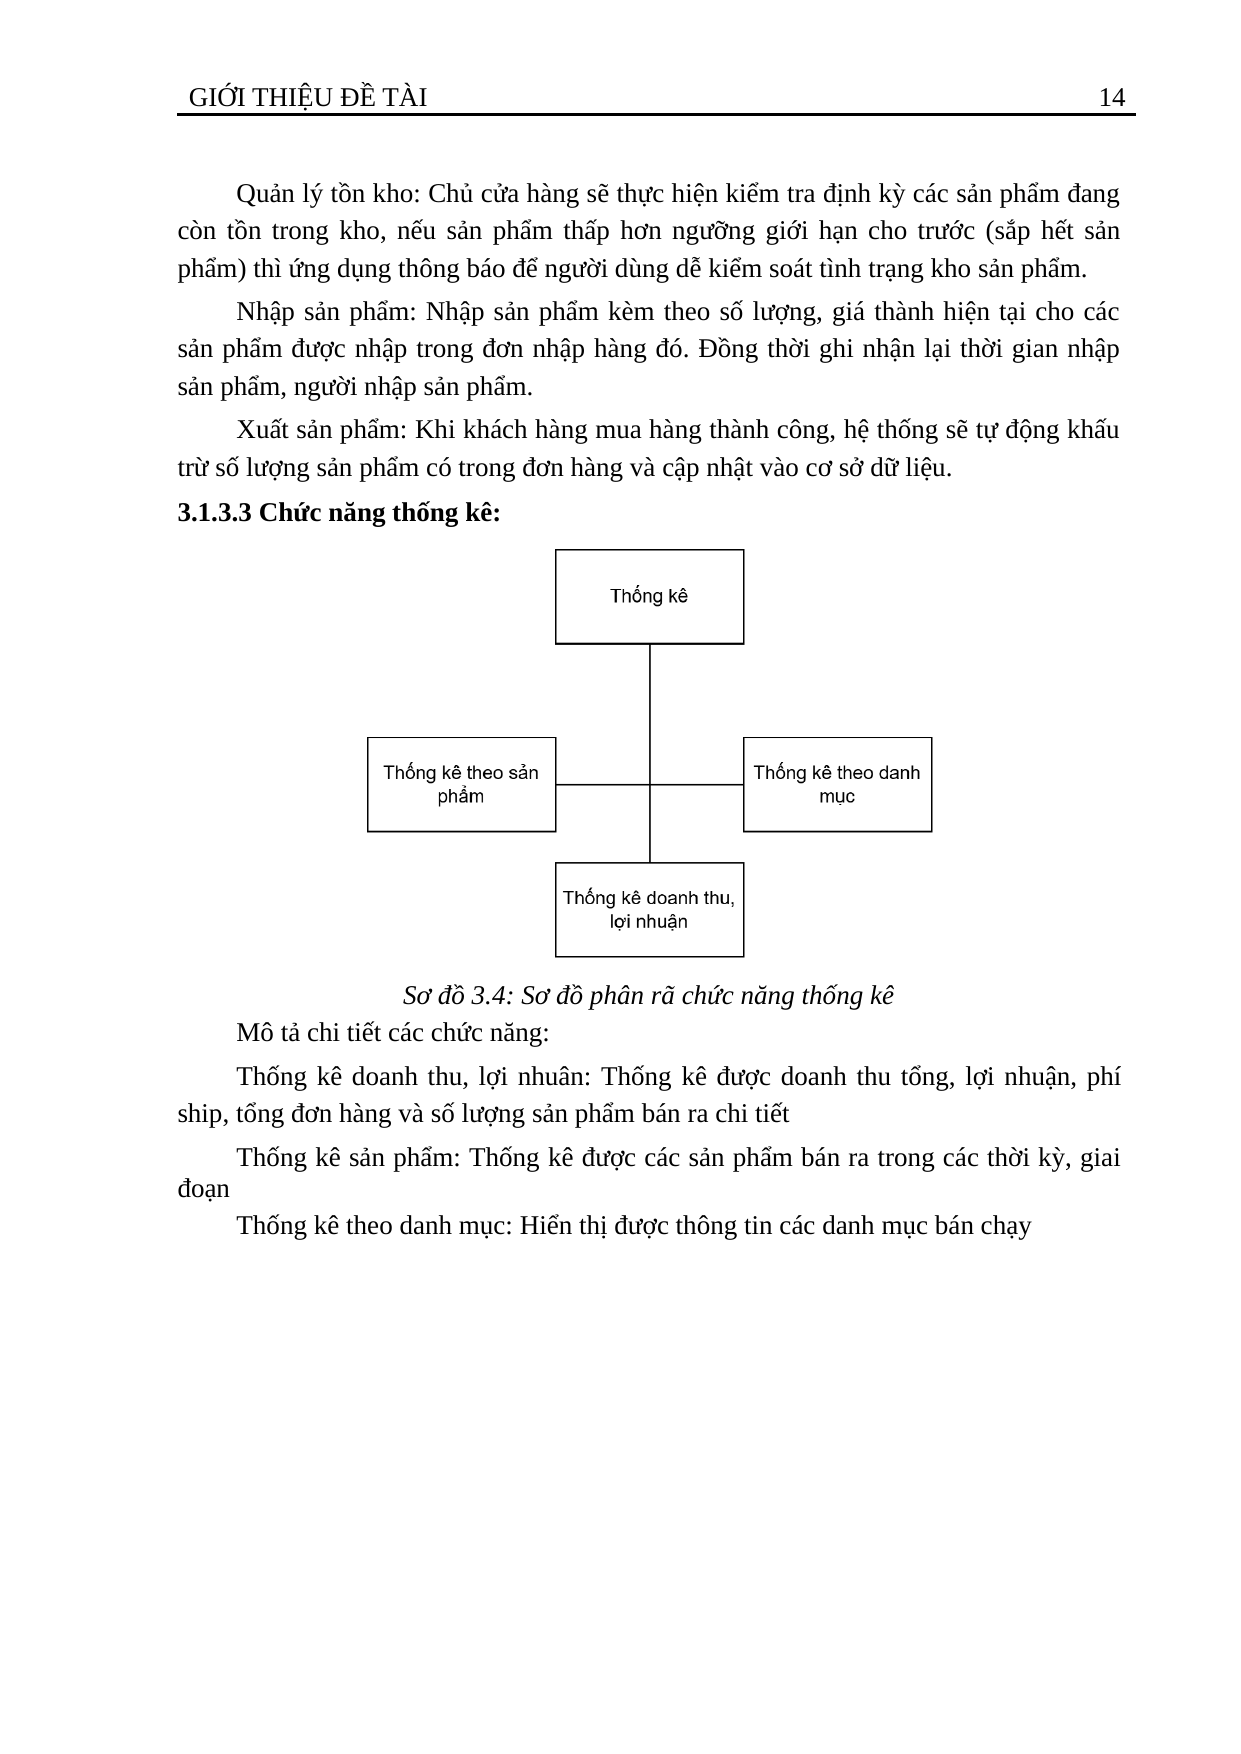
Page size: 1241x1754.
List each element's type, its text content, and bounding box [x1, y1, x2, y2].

text Thống kê theo danh mục: Hiển thị được thông tin các danh mục bán chạy [177, 1209, 1122, 1241]
text Mô tả chi tiết các chức năng: [177, 1016, 1122, 1048]
subtitle Chức năng thống kê: [177, 496, 1122, 527]
text Quản lý tồn kho: Chủ cửa hàng sẽ thực hiện kiểm tra định kỳ các sản phẩm đang còn tồn trong kho, nếu sản phẩm thấp hơn ngưỡng giới hạn cho trước (sắp hết sản phẩm) thì ứng dụng thông báo để người dùng dễ kiểm soát tình trạng kho sản phẩm. [177, 177, 1122, 283]
picture [352, 533, 948, 973]
text Xuất sản phẩm: Khi khách hàng mua hàng thành công, hệ thống sẽ tự động khấu trừ số lượng sản phẩm có trong đơn hàng và cập nhật vào cơ sở dữ liệu. [177, 413, 1122, 482]
text Thống kê sản phẩm: Thống kê được các sản phẩm bán ra trong các thời kỳ, giai đoạn [177, 1141, 1122, 1203]
text Thống kê doanh thu, lợi nhuân: Thống kê được doanh thu tổng, lợi nhuận, phí ship, tổng đơn hàng và số lượng sản phẩm bán ra chi tiết [177, 1060, 1122, 1128]
text Nhập sản phẩm: Nhập sản phẩm kèm theo số lượng, giá thành hiện tại cho các sản phẩm được nhập trong đơn nhập hàng đó. Đồng thời ghi nhận lại thời gian nhập sản phẩm, người nhập sản phẩm. [177, 295, 1122, 401]
